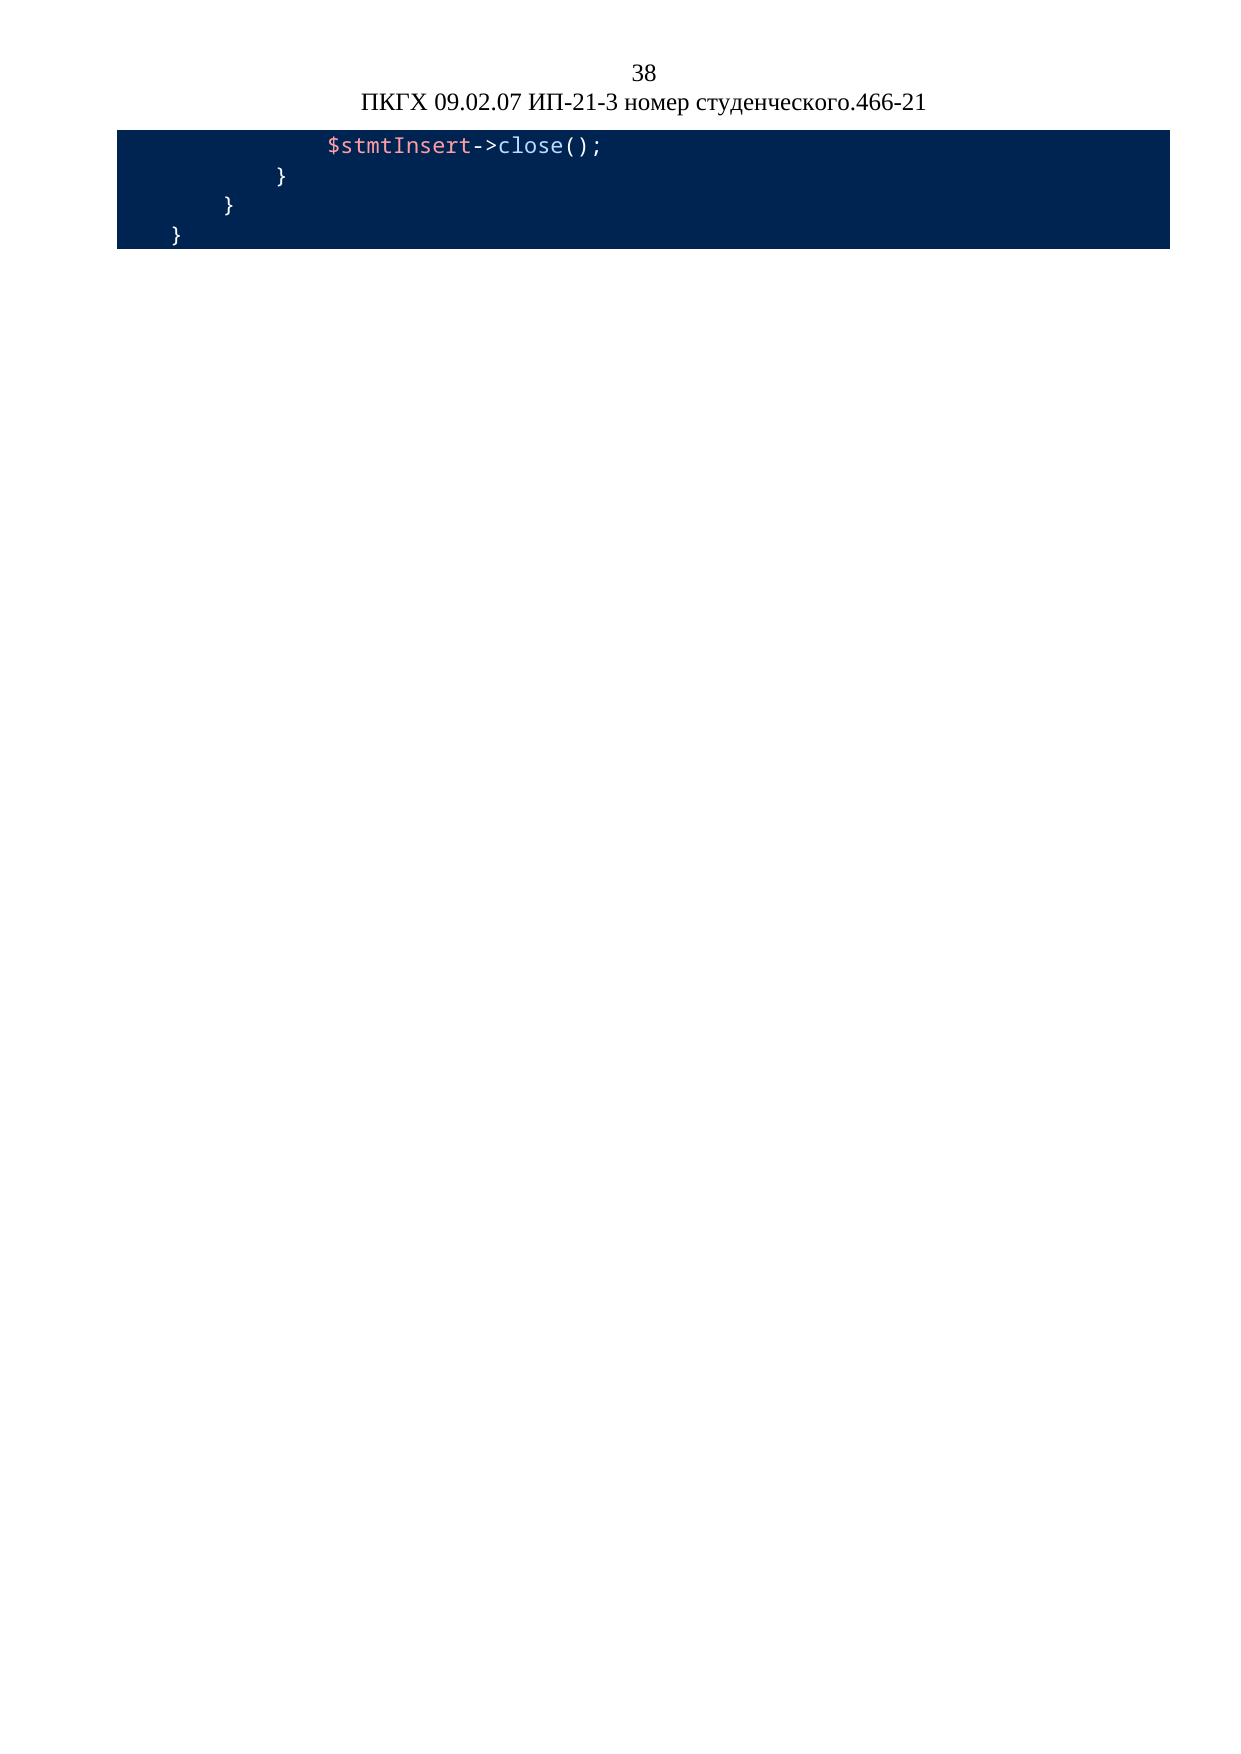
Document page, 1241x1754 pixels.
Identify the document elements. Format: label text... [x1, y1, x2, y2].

text } [117, 189, 1170, 219]
text } [117, 159, 1170, 189]
text $stmtInsert->close(); [117, 130, 1170, 159]
text } [117, 219, 1170, 249]
